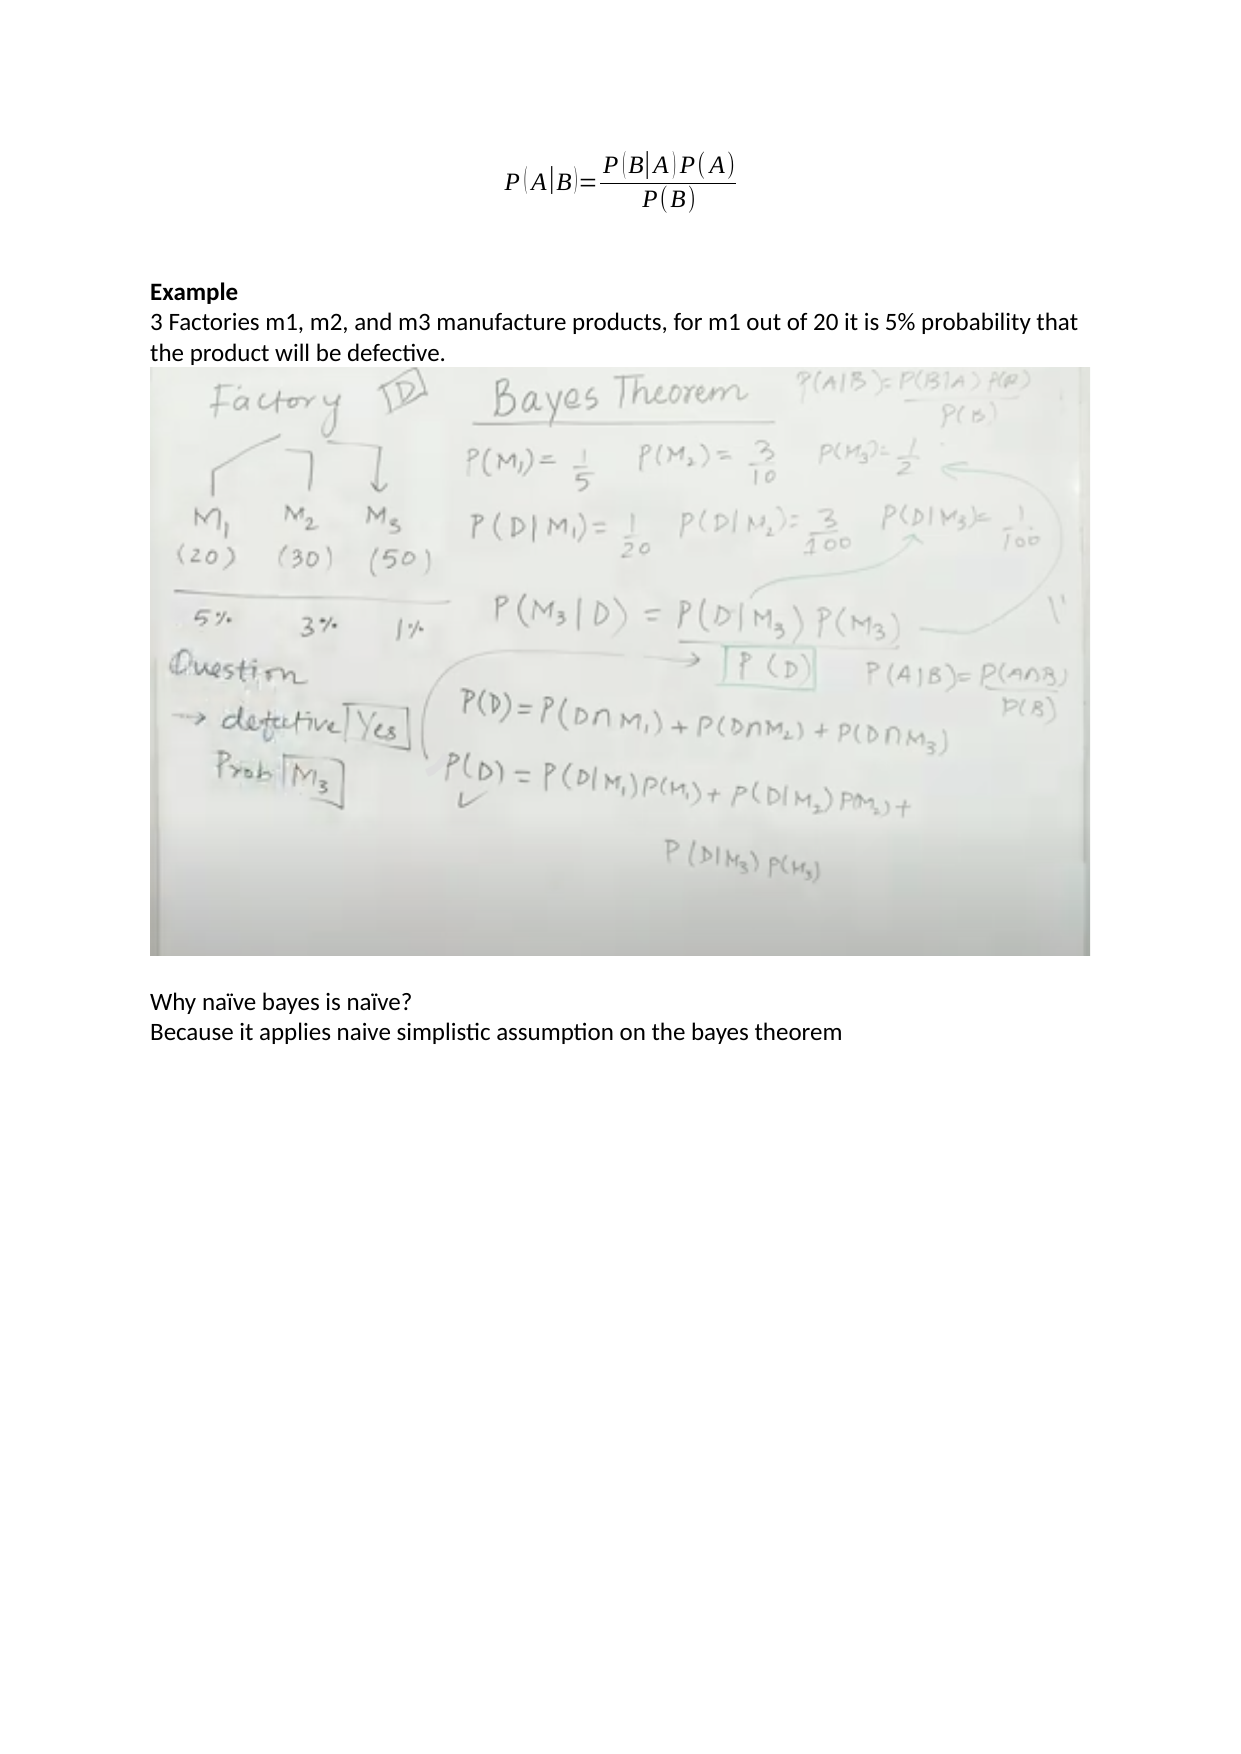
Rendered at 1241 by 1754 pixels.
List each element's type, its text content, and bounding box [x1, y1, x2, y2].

text Because it applies naive simplistic assumption on the bayes theorem [150, 1016, 1090, 1047]
text Example [150, 276, 1090, 306]
text Why naïve bayes is naïve? [150, 986, 1090, 1016]
text 3 Factories m1, m2, and m3 manufacture products, for m1 out of 20 it is 5% probability that the product will be defective. [150, 306, 1090, 367]
picture [150, 367, 1091, 956]
